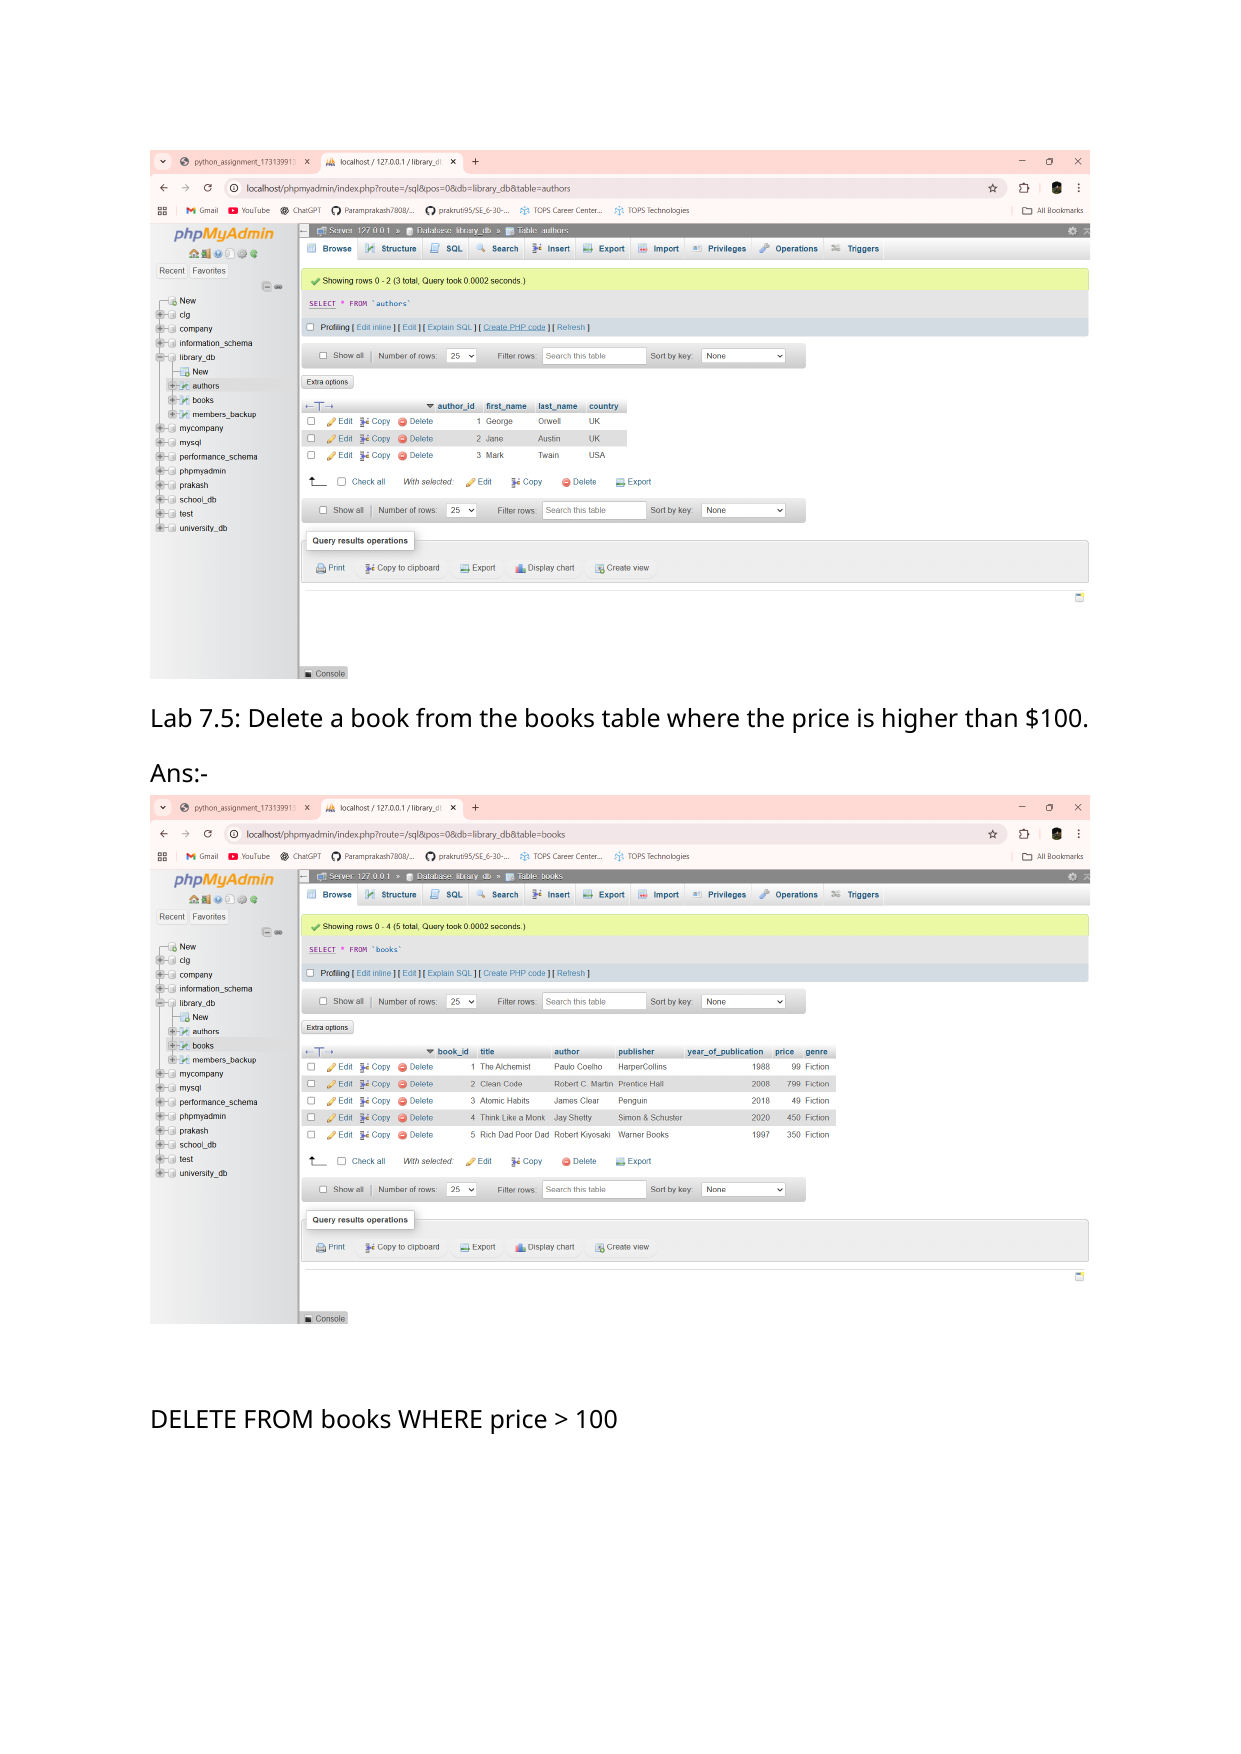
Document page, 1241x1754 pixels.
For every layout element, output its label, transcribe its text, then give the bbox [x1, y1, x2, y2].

picture [150, 795, 1091, 1324]
picture [150, 150, 1091, 679]
text Ans:- [150, 756, 1090, 795]
text DELETE FROM books WHERE price > 100 [150, 1401, 1090, 1435]
text Lab 7.5: Delete a book from the books table where the price is higher than $100. [150, 700, 1090, 734]
